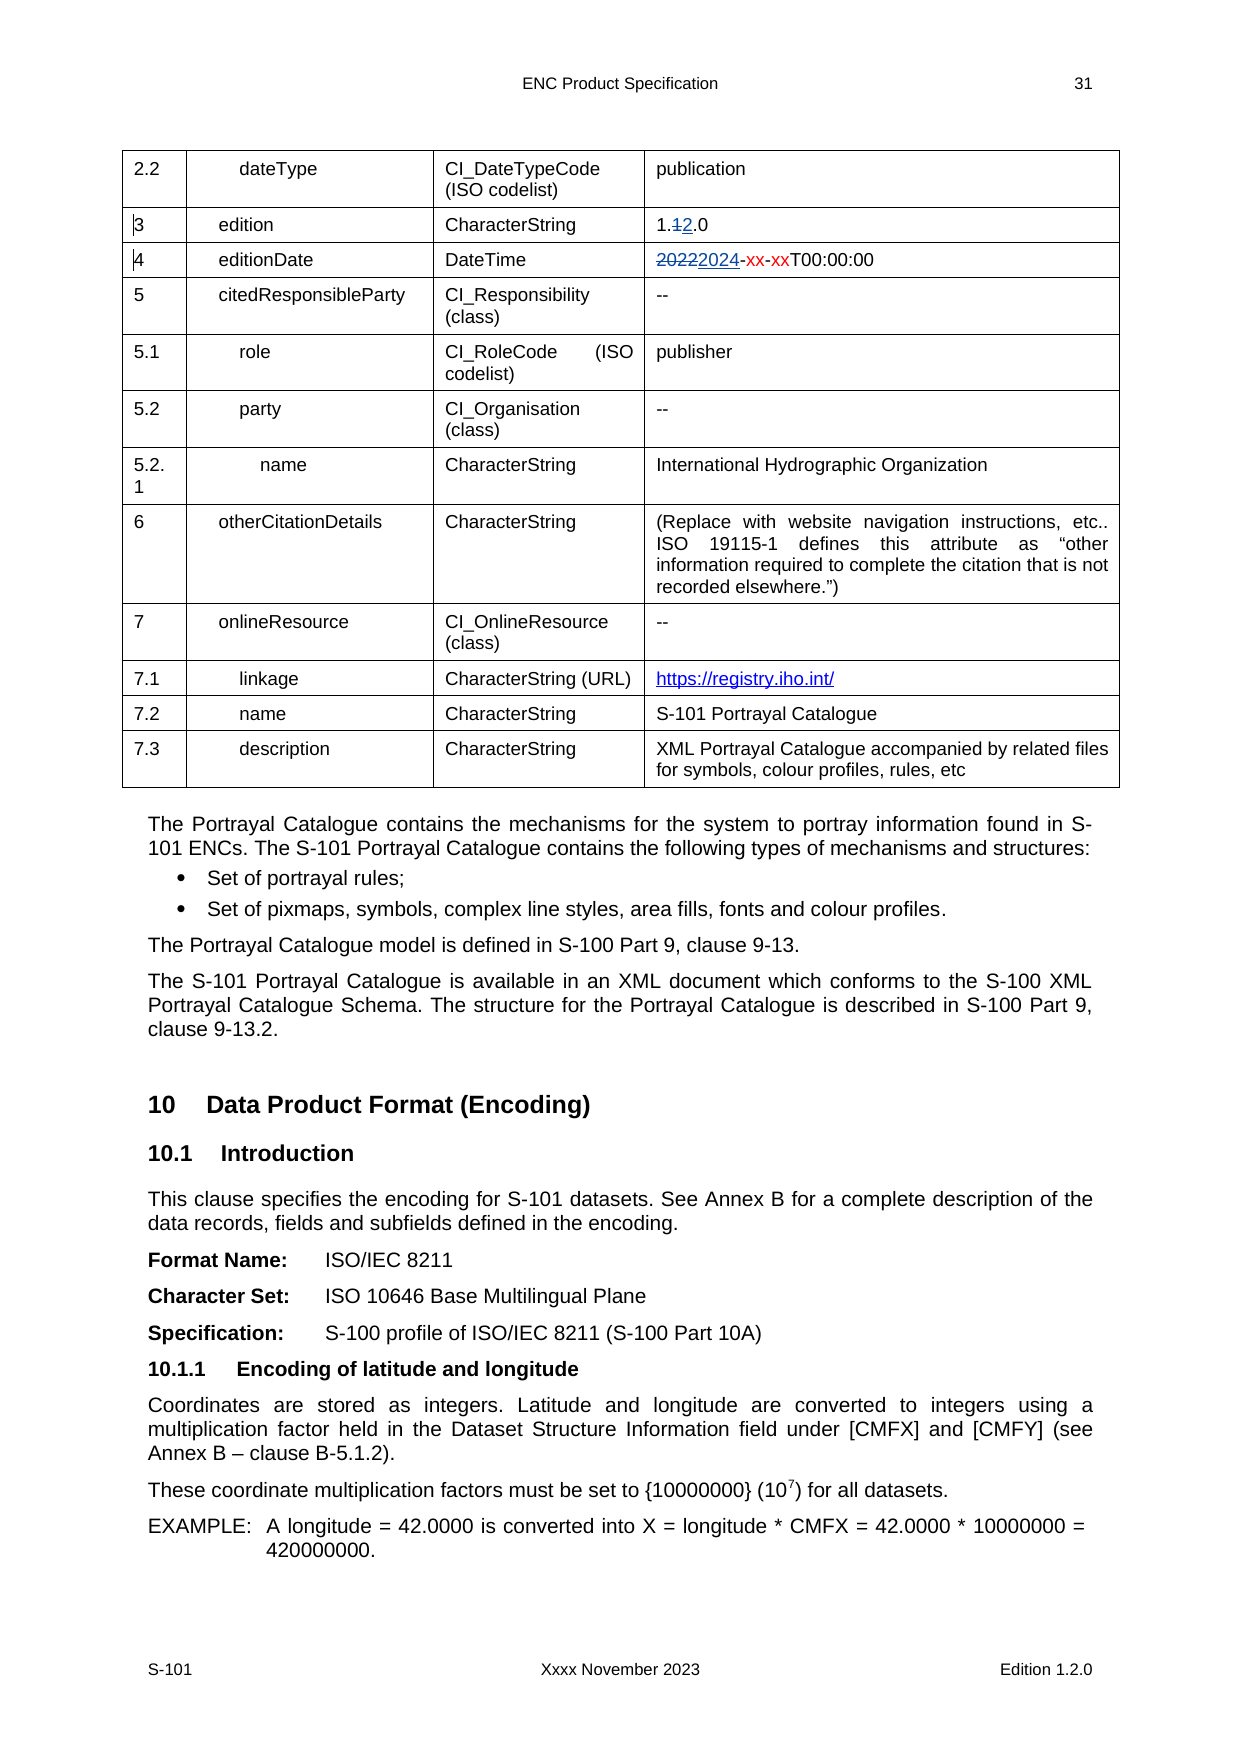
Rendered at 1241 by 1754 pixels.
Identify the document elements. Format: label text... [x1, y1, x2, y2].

text These coordinate multiplication factors must be set to {10000000} (107) for all datasets. [148, 1478, 1094, 1502]
table_cell -- [645, 604, 1119, 660]
text Format Name: ISO/IEC 8211 [148, 1247, 1094, 1271]
text Specification: S-100 profile of ISO/IEC 8211 (S-100 Part 10A) [148, 1320, 1094, 1344]
table_cell party [187, 391, 433, 447]
table_cell 2.2 [123, 151, 186, 207]
text The Portrayal Catalogue contains the mechanisms for the system to portray information found in S-101 ENCs. The S-101 Portrayal Catalogue contains the following types of mechanisms and structures: [148, 812, 1094, 860]
table_cell International Hydrographic Organization [645, 448, 1119, 503]
text Character Set: ISO 10646 Base Multilingual Plane [148, 1284, 1094, 1308]
table_cell DateTime [434, 243, 644, 277]
table_cell CharacterString [434, 731, 644, 787]
text EXAMPLE: A longitude = 42.0000 is converted into X = longitude * CMFX = 42.0000 * 10000000 = 420000000. [148, 1514, 1094, 1562]
table_cell 7.3 [123, 731, 186, 787]
table_cell CI_RoleCode (ISO codelist) [434, 335, 644, 390]
table_cell CharacterString [434, 696, 644, 730]
table_cell 1..0 [645, 208, 1119, 242]
table_cell (Replace with website navigation instructions, etc.. ISO 19115-1 defines this attribute as “other information required to complete the citation that is not recorded elsewhere.”) [645, 505, 1119, 603]
text The Portrayal Catalogue model is defined in S-100 Part 9, clause 9-13. [148, 933, 1094, 957]
table_cell CharacterString [434, 505, 644, 603]
table_cell CharacterString [434, 448, 644, 503]
table_cell -xx-xxT00:00:00 [645, 243, 1119, 277]
table_cell S-101 Portrayal Catalogue [645, 696, 1119, 730]
table_cell 7.2 [123, 696, 186, 730]
table_cell CharacterString (URL) [434, 661, 644, 695]
text This clause specifies the encoding for S-101 datasets. See Annex B for a complete description of the data records, fields and subfields defined in the encoding. [148, 1187, 1094, 1235]
table_cell -- [645, 278, 1119, 333]
table_cell 6 [123, 505, 186, 603]
table_cell 5.1 [123, 335, 186, 390]
list Set of portrayal rules; [177, 866, 1094, 890]
table_cell citedResponsibleParty [187, 278, 433, 333]
table_cell dateType [187, 151, 433, 207]
table_cell 3 [123, 208, 186, 242]
table_cell 7.1 [123, 661, 186, 695]
table_cell 5.2.1 [123, 448, 186, 503]
table_cell name [187, 448, 433, 503]
text The S-101 Portrayal Catalogue is available in an XML document which conforms to the S-100 XML Portrayal Catalogue Schema. The structure for the Portrayal Catalogue is described in S-100 Part 9, clause 9-13.2. [148, 969, 1094, 1041]
table_cell 5 [123, 278, 186, 333]
table_cell otherCitationDetails [187, 505, 433, 603]
table_cell onlineResource [187, 604, 433, 660]
table_cell https://registry.iho.int/ [645, 661, 1119, 695]
table_cell CI_OnlineResource (class) [434, 604, 644, 660]
subtitle Encoding of latitude and longitude [148, 1357, 1094, 1381]
table_cell role [187, 335, 433, 390]
table_cell name [187, 696, 433, 730]
table_cell CI_Responsibility (class) [434, 278, 644, 333]
text Coordinates are stored as integers. Latitude and longitude are converted to integers using a multiplication factor held in the Dataset Structure Information field under [CMFX] and [CMFY] (see Annex B – clause B-5.1.2). [148, 1393, 1094, 1465]
subtitle Introduction [148, 1140, 1094, 1166]
table_cell publication [645, 151, 1119, 207]
subtitle Data Product Format (Encoding) [148, 1090, 1094, 1119]
table_cell edition [187, 208, 433, 242]
table_cell CI_Organisation (class) [434, 391, 644, 447]
list Set of pixmaps, symbols, complex line styles, area fills, fonts and colour profiles. [177, 896, 1094, 920]
table_cell linkage [187, 661, 433, 695]
table_cell description [187, 731, 433, 787]
table_cell -- [645, 391, 1119, 447]
table_cell editionDate [187, 243, 433, 277]
table_cell 5.2 [123, 391, 186, 447]
table_cell publisher [645, 335, 1119, 390]
table_cell XML Portrayal Catalogue accompanied by related files for symbols, colour profiles, rules, etc [645, 731, 1119, 787]
table_cell 7 [123, 604, 186, 660]
table_cell 4 [123, 243, 186, 277]
table_cell CharacterString [434, 208, 644, 242]
table_cell CI_DateTypeCode (ISO codelist) [434, 151, 644, 207]
